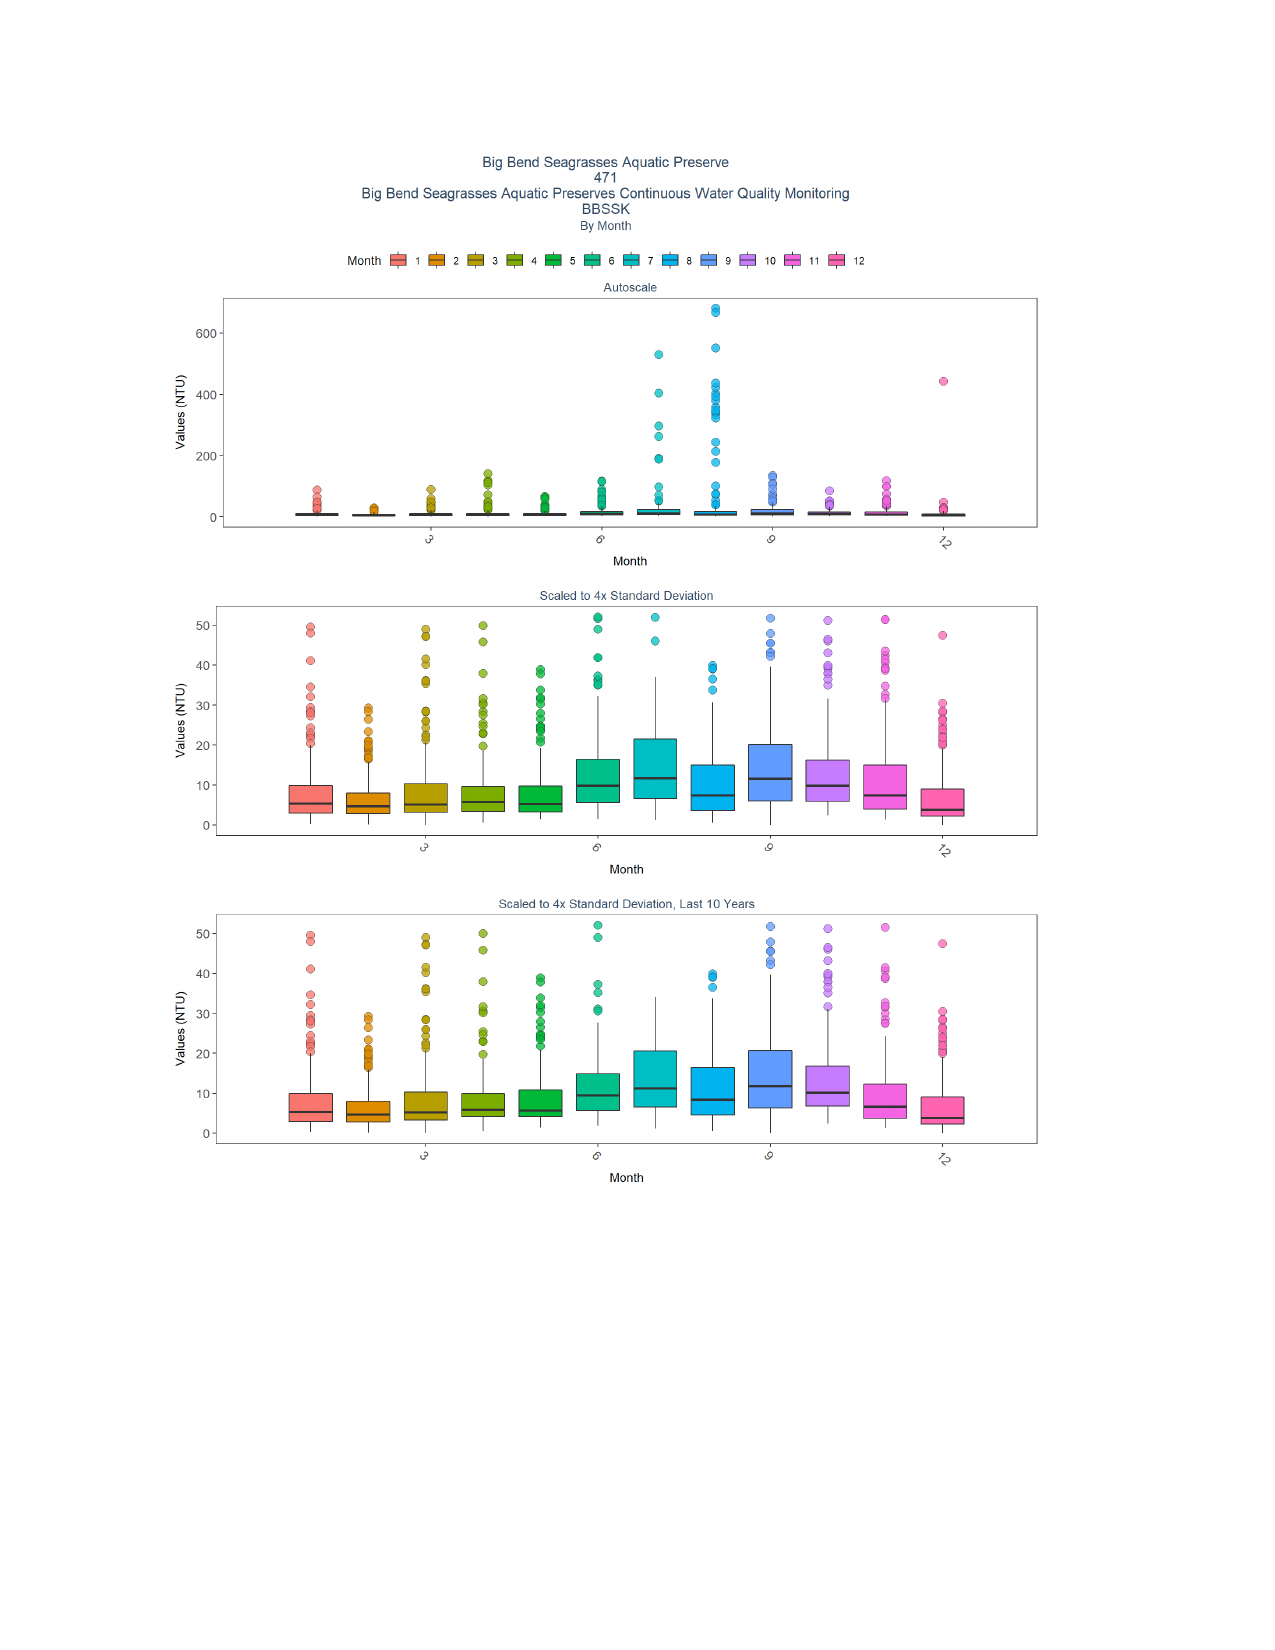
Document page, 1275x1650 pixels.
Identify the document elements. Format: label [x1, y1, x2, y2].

picture [168, 150, 1044, 1200]
